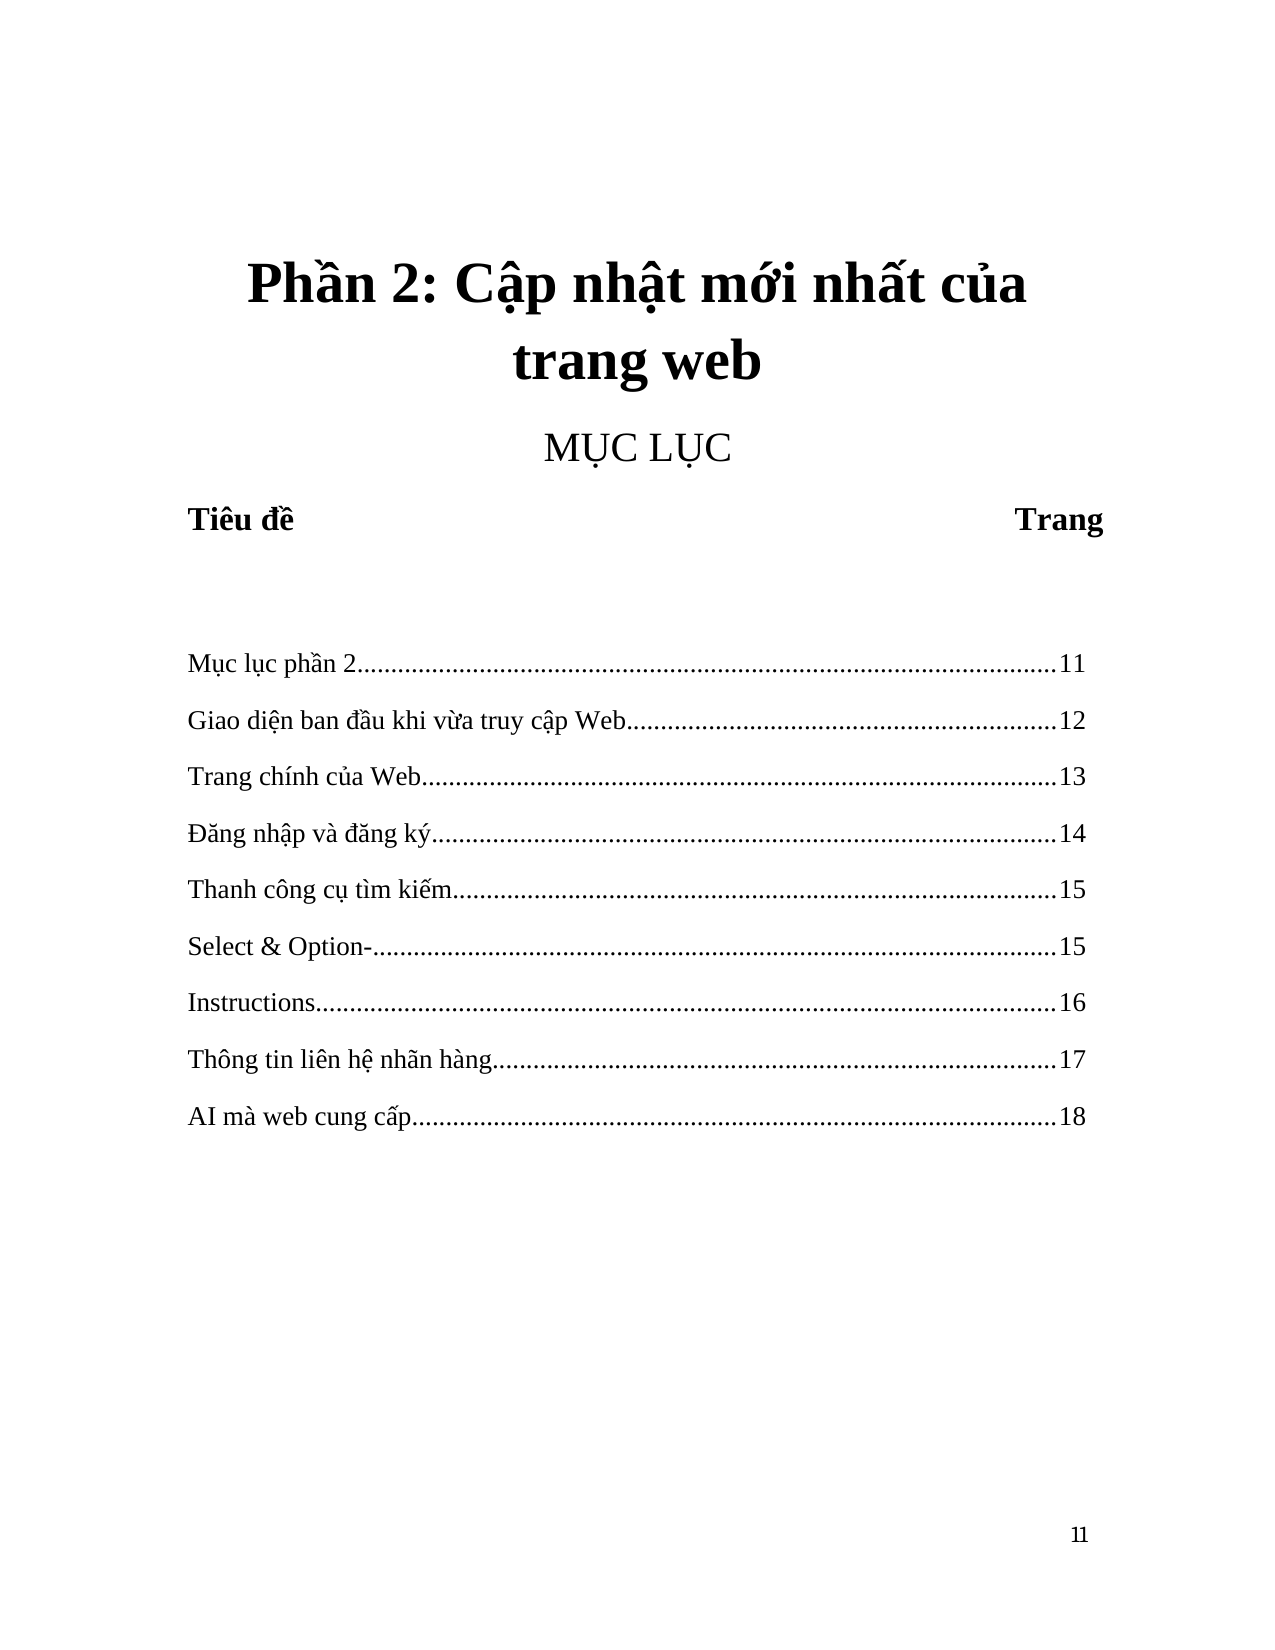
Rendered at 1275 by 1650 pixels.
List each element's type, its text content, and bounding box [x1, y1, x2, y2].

text AI mà web cung cấp 18 [187, 1100, 1087, 1131]
text Mục lục phần 2. 11 [187, 647, 1087, 678]
text Giao diện ban đầu khi vừa truy cập Web 12 [187, 704, 1087, 735]
text Trang chính của Web 13 [187, 760, 1087, 791]
text MỤC LỤC [187, 423, 1087, 471]
text Đăng nhập và đăng ký 14 [187, 817, 1087, 848]
text Instructions 16 [187, 987, 1087, 1018]
text Thông tin liên hệ nhãn hàng 17 [187, 1043, 1087, 1074]
text Thanh công cụ tìm kiếm 15 [187, 873, 1087, 904]
text Tiêu đề Trang [187, 499, 1132, 537]
text Phần 2: Cập nhật mới nhất của trang web [187, 248, 1087, 392]
text Select & Option- 15 [187, 930, 1087, 961]
